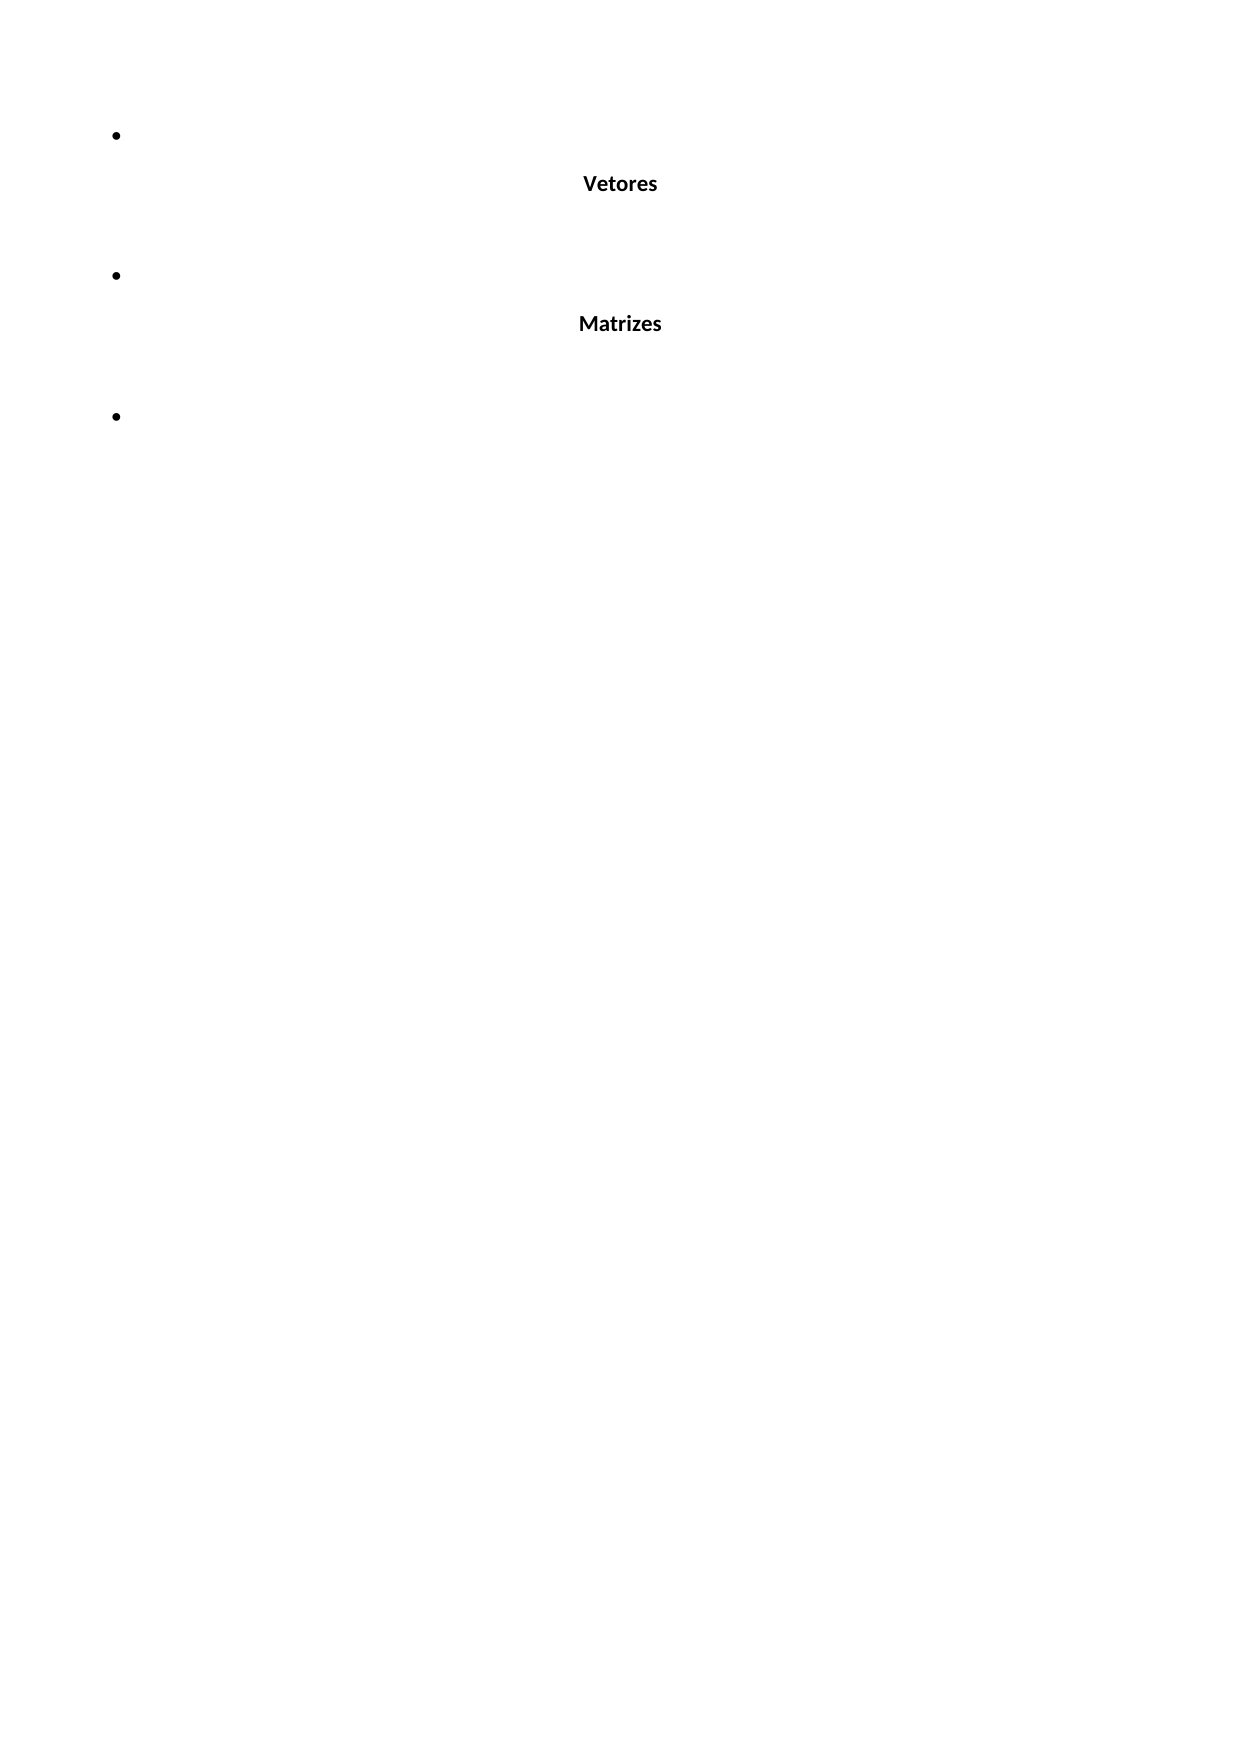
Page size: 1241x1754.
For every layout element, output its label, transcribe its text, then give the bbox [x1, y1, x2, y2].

text Vetores [75, 169, 1165, 197]
text Matrizes [75, 309, 1165, 337]
